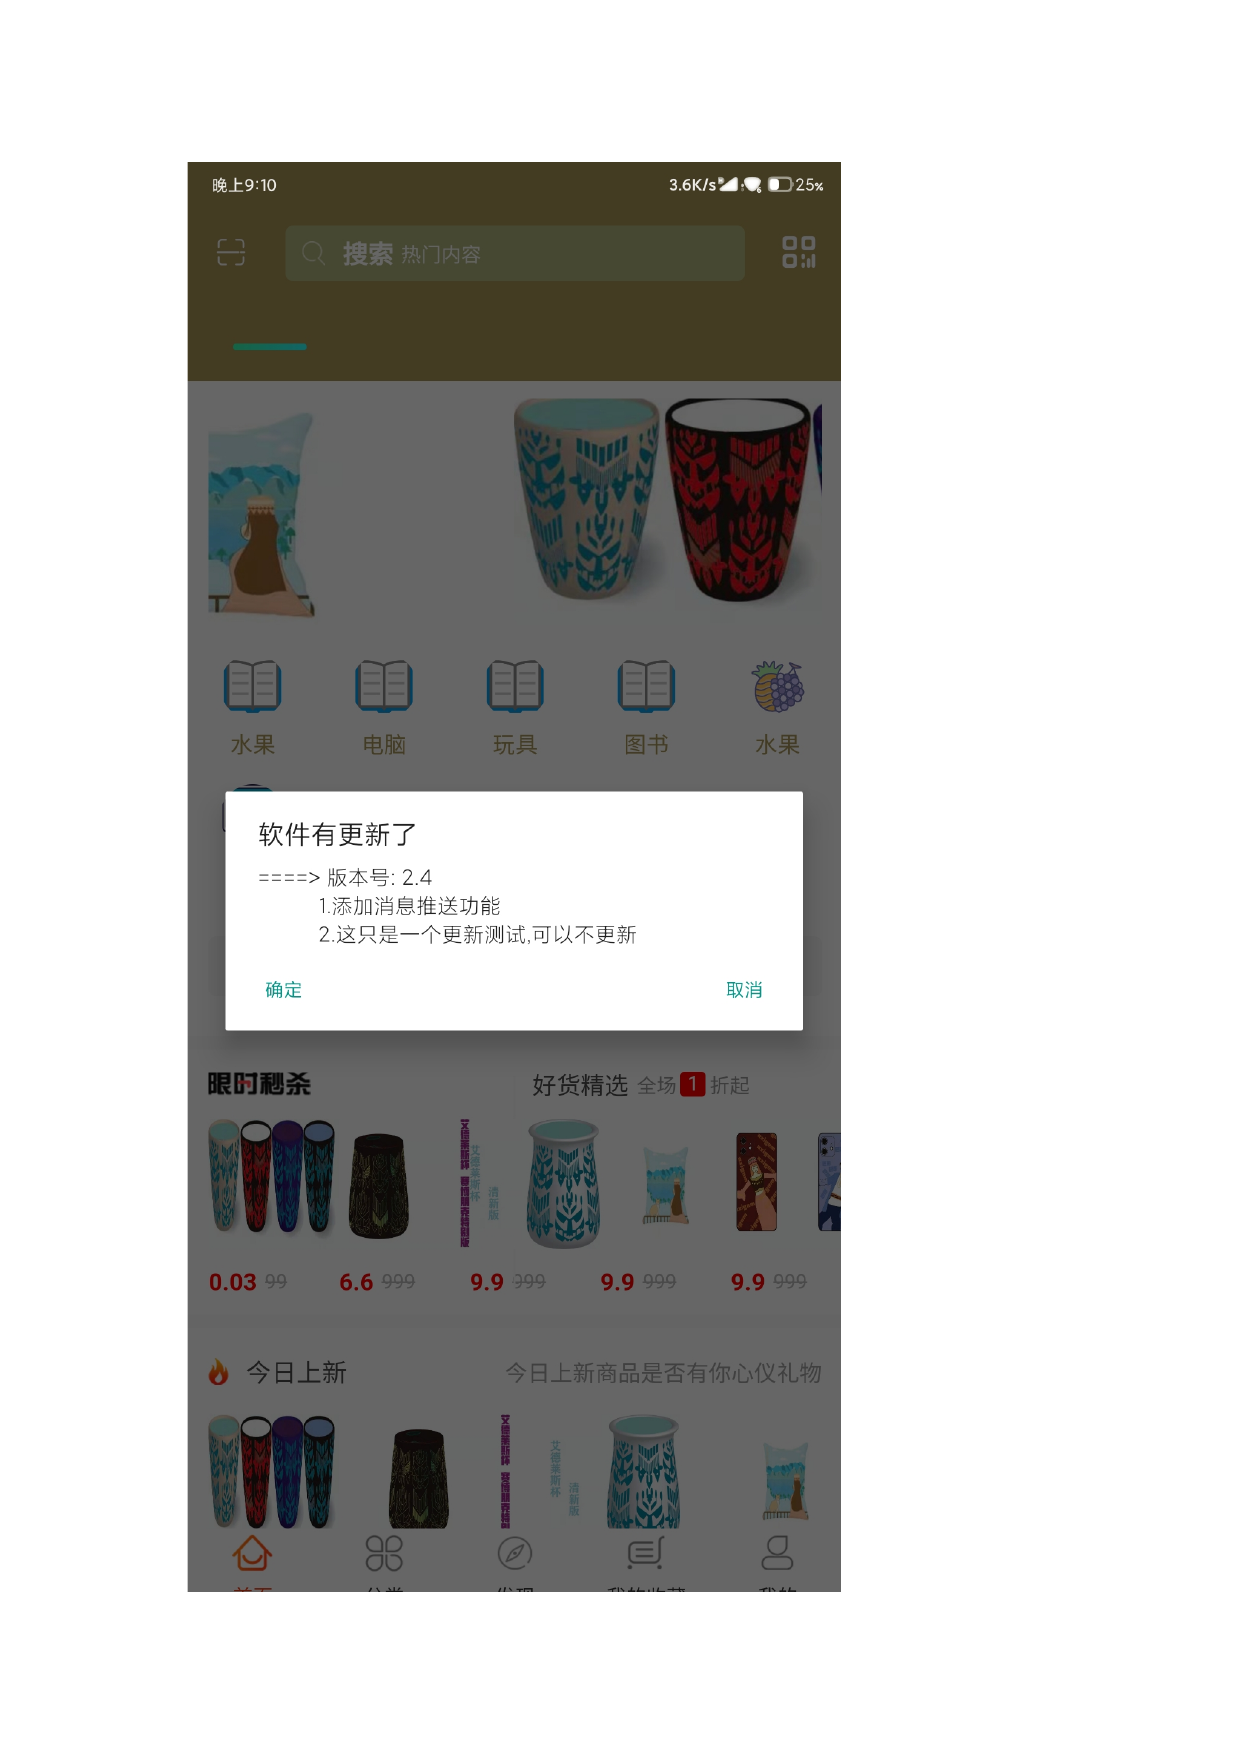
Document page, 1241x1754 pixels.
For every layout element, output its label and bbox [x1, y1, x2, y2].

picture [187, 162, 841, 1592]
